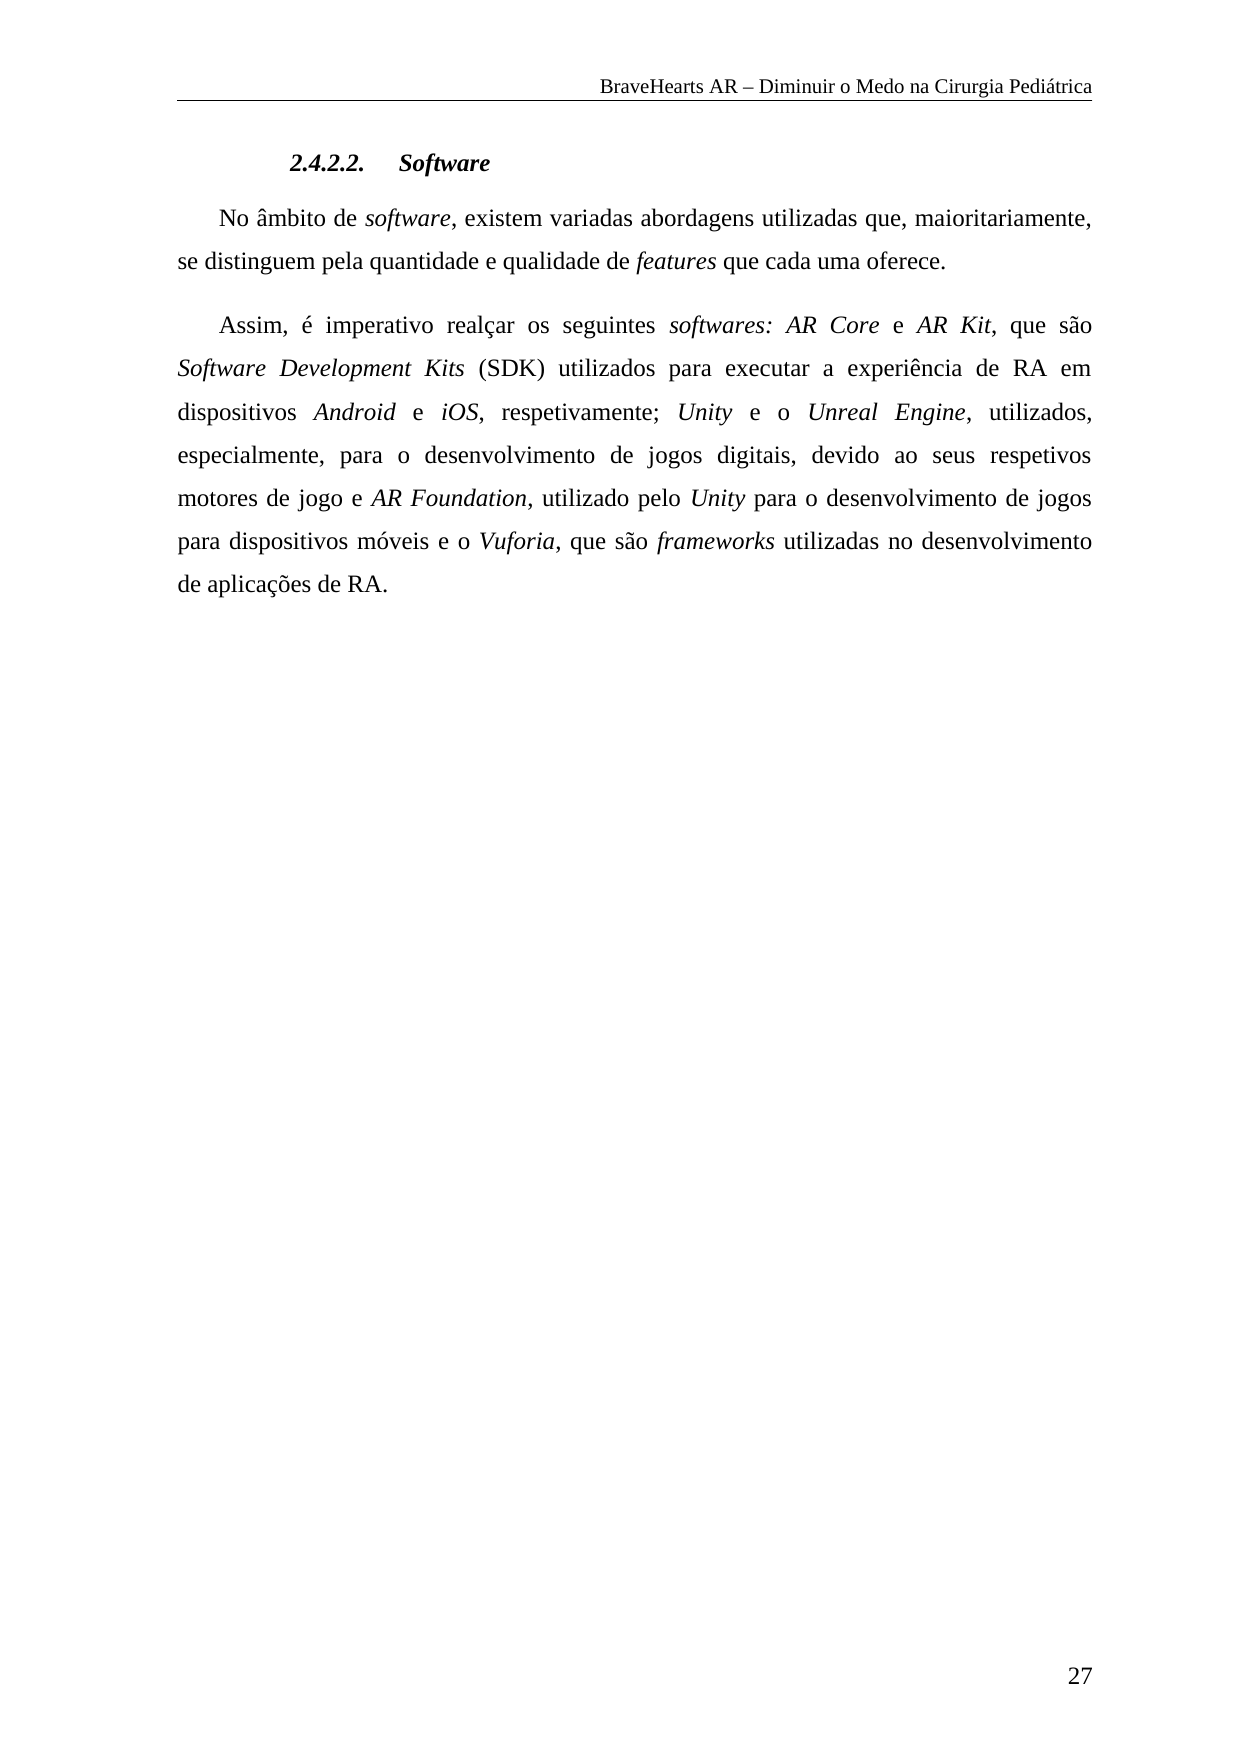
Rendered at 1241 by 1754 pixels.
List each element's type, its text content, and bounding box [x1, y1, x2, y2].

text No âmbito de software, existem variadas abordagens utilizadas que, maioritariamente, se distinguem pela quantidade e qualidade de features que cada uma oferece. [177, 203, 1092, 275]
text Assim, é imperativo realçar os seguintes softwares: AR Core e AR Kit, que são Software Development Kits (SDK) utilizados para executar a experiência de RA em dispositivos Android e iOS, respetivamente; Unity e o Unreal Engine, utilizados, especialmente, para o desenvolvimento de jogos digitais, devido ao seus respetivos motores de jogo e AR Foundation, utilizado pelo Unity para o desenvolvimento de jogos para dispositivos móveis e o Vuforia, que são frameworks utilizadas no desenvolvimento de aplicações de RA. [177, 310, 1092, 598]
subtitle Software [290, 148, 1092, 176]
